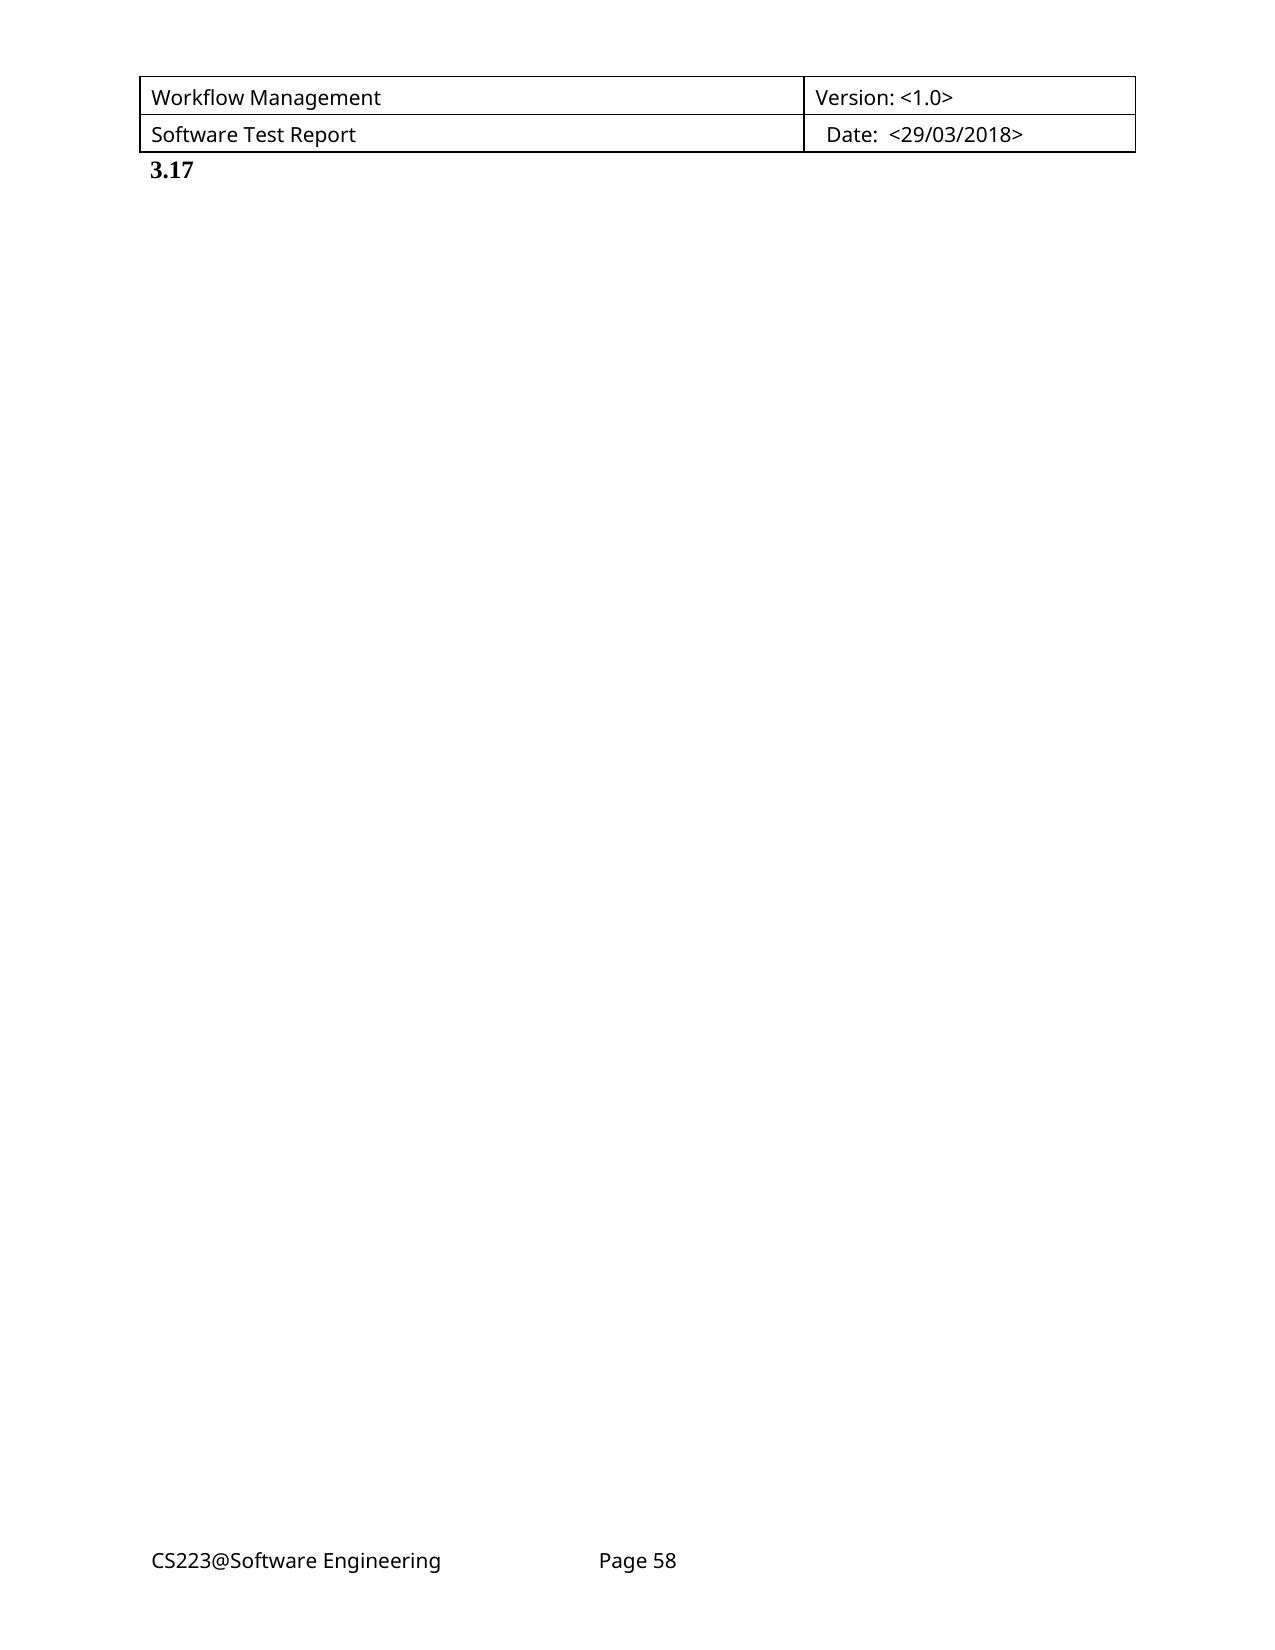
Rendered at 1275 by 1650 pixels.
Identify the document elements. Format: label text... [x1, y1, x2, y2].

text 3.17 [150, 153, 1125, 184]
